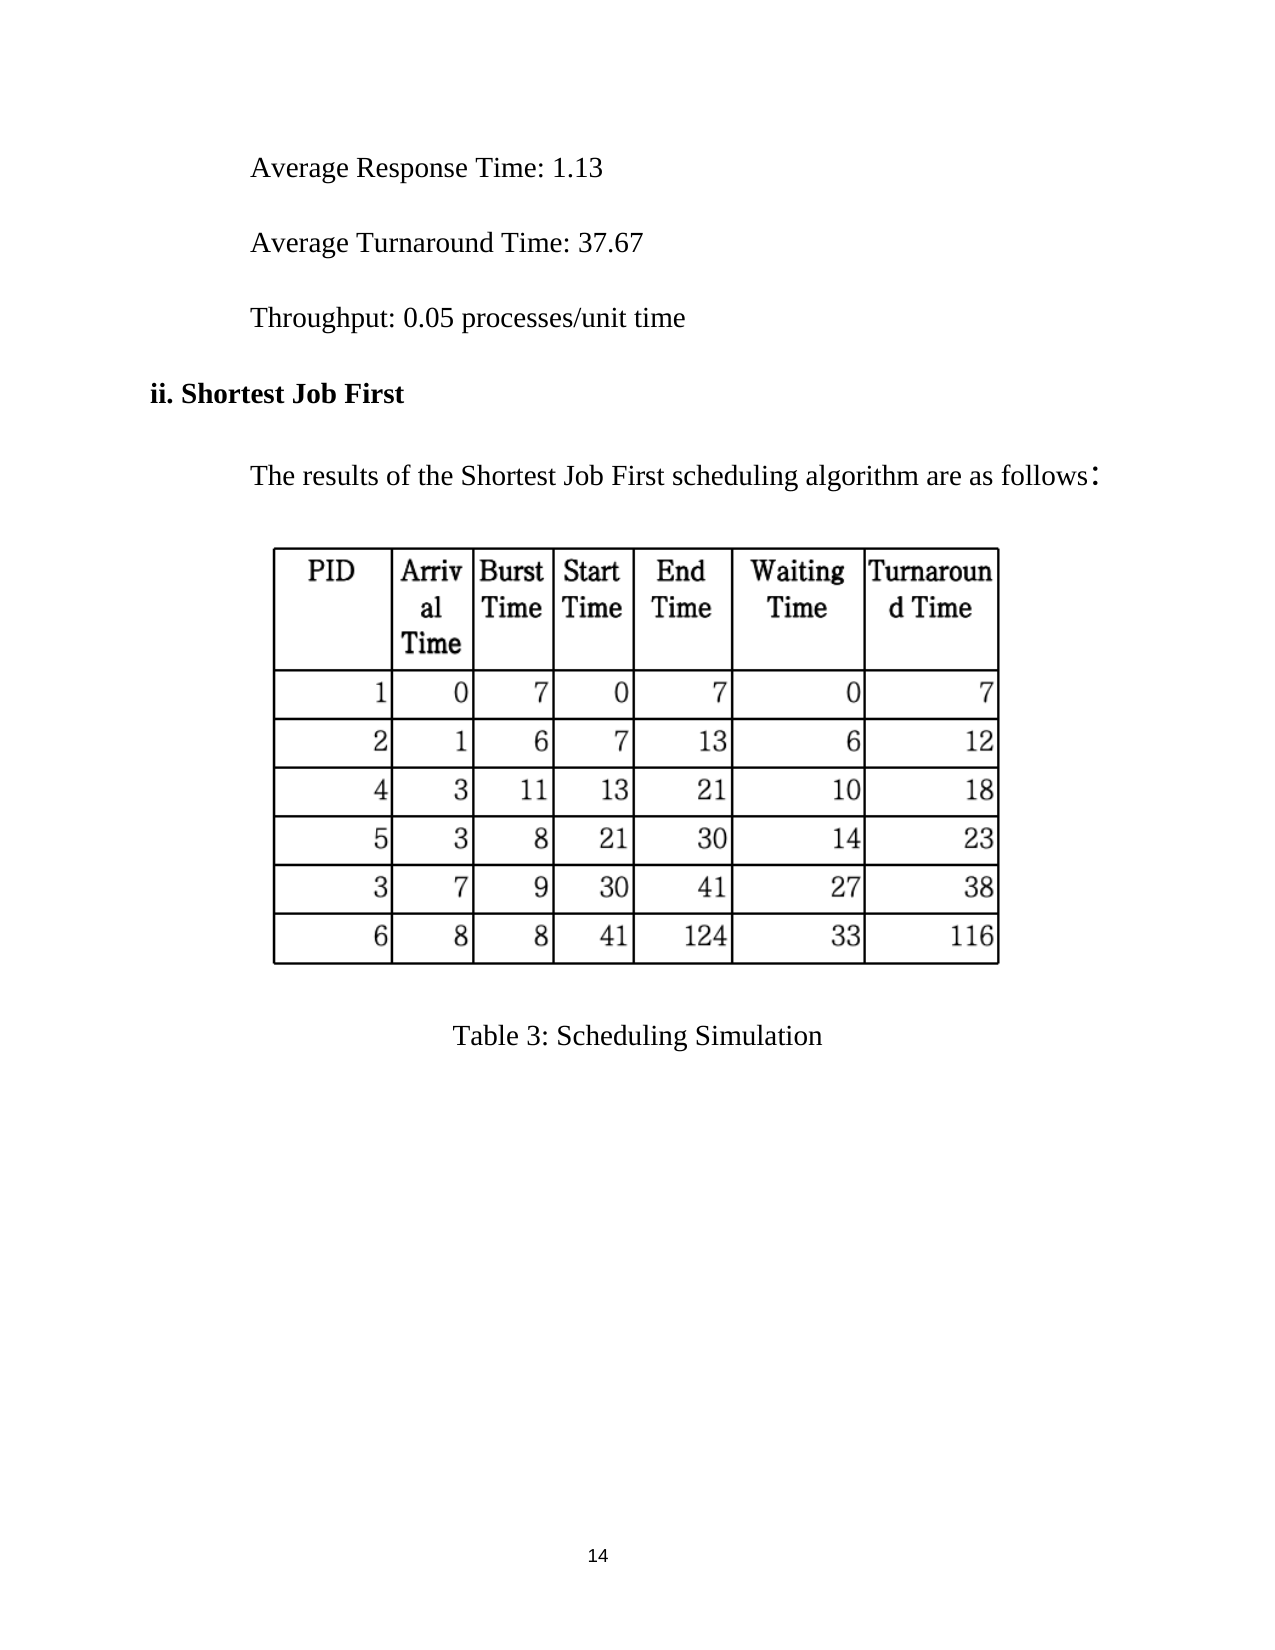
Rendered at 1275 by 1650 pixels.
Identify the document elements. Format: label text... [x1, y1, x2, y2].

picture [262, 539, 1013, 977]
text Average Response Time: 1.13 [150, 150, 1125, 183]
text Throughput: 0.05 processes/unit time [150, 301, 1125, 334]
text The results of the Shortest Job First scheduling algorithm are as follows： [150, 451, 1125, 493]
text Table 3: Scheduling Simulation [150, 1018, 1125, 1052]
list Shortest Job First [150, 376, 1125, 409]
text Average Turnaround Time: 37.67 [150, 225, 1125, 259]
